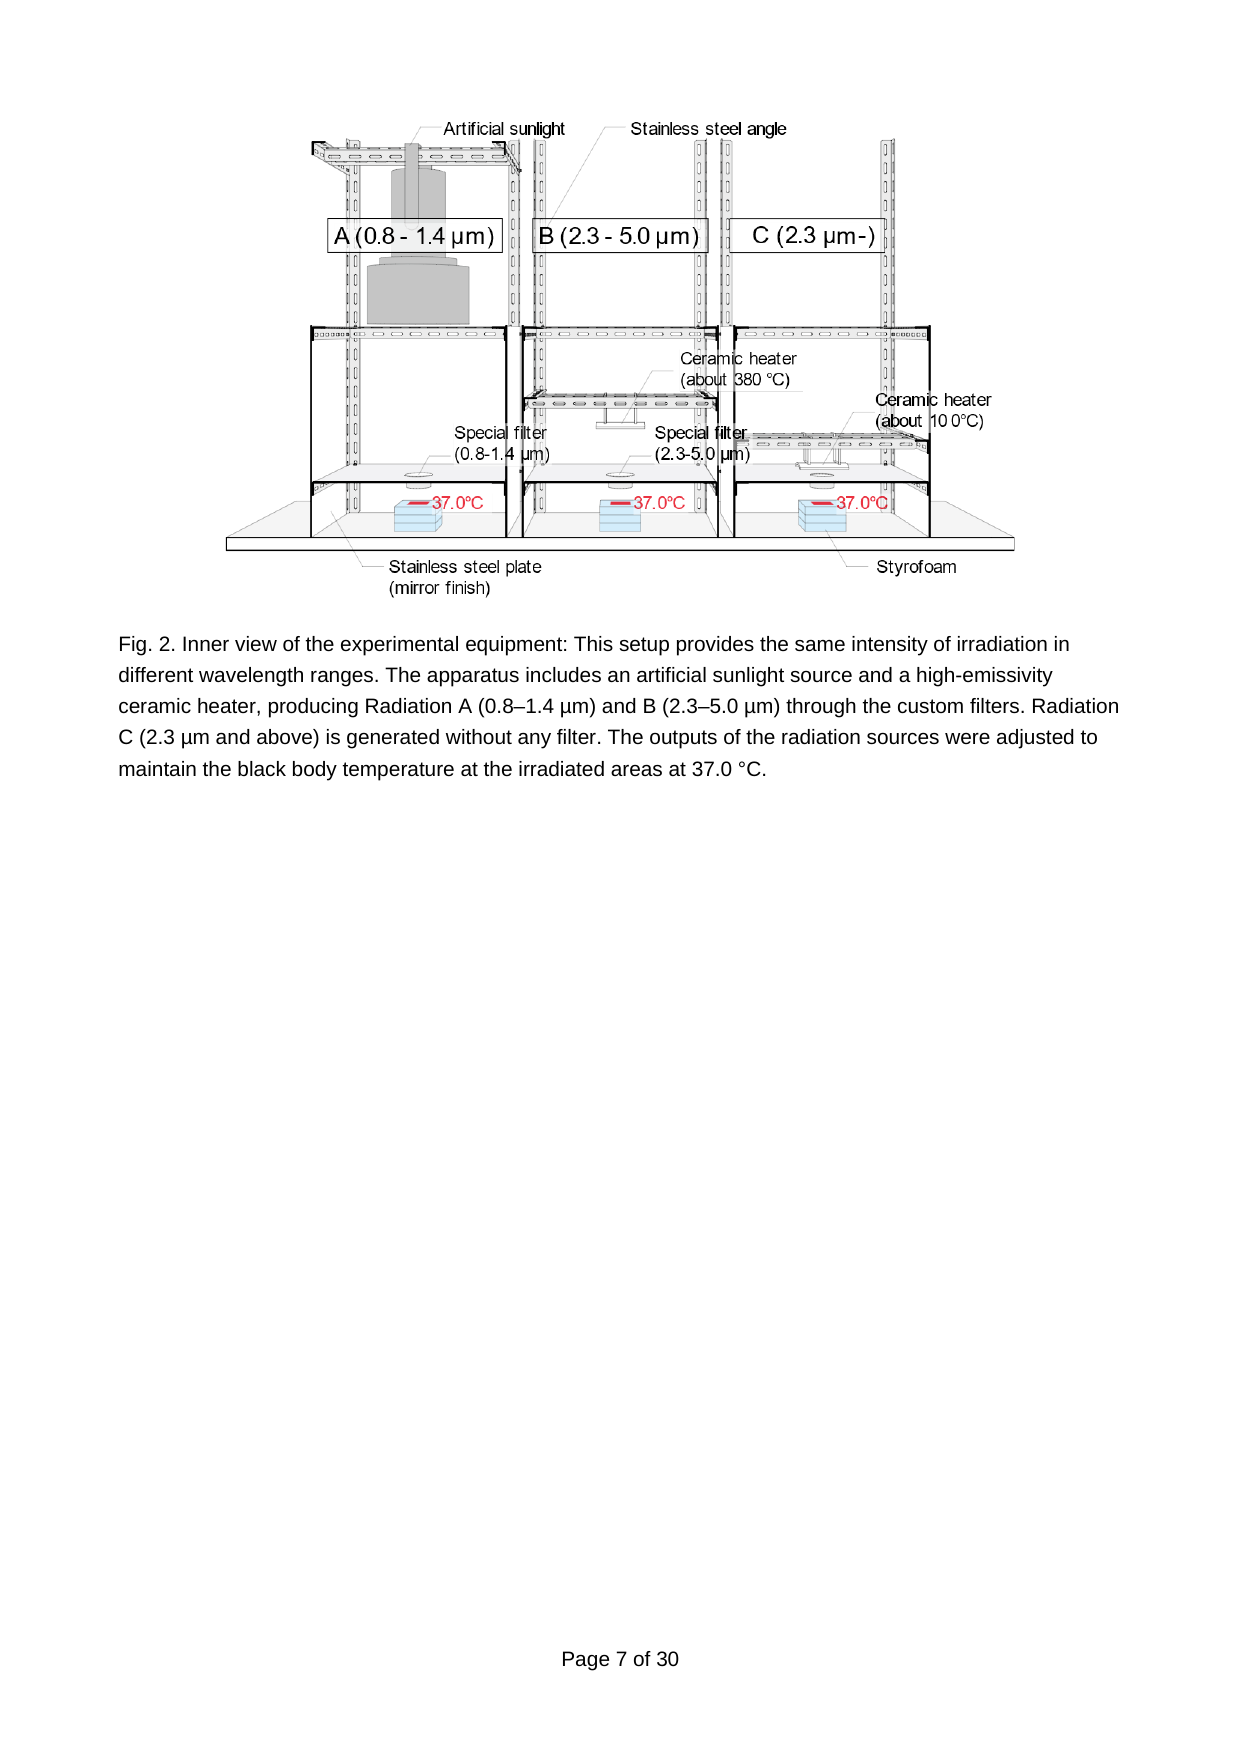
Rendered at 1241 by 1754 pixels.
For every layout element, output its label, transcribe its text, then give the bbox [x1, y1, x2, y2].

picture [225, 118, 1015, 600]
